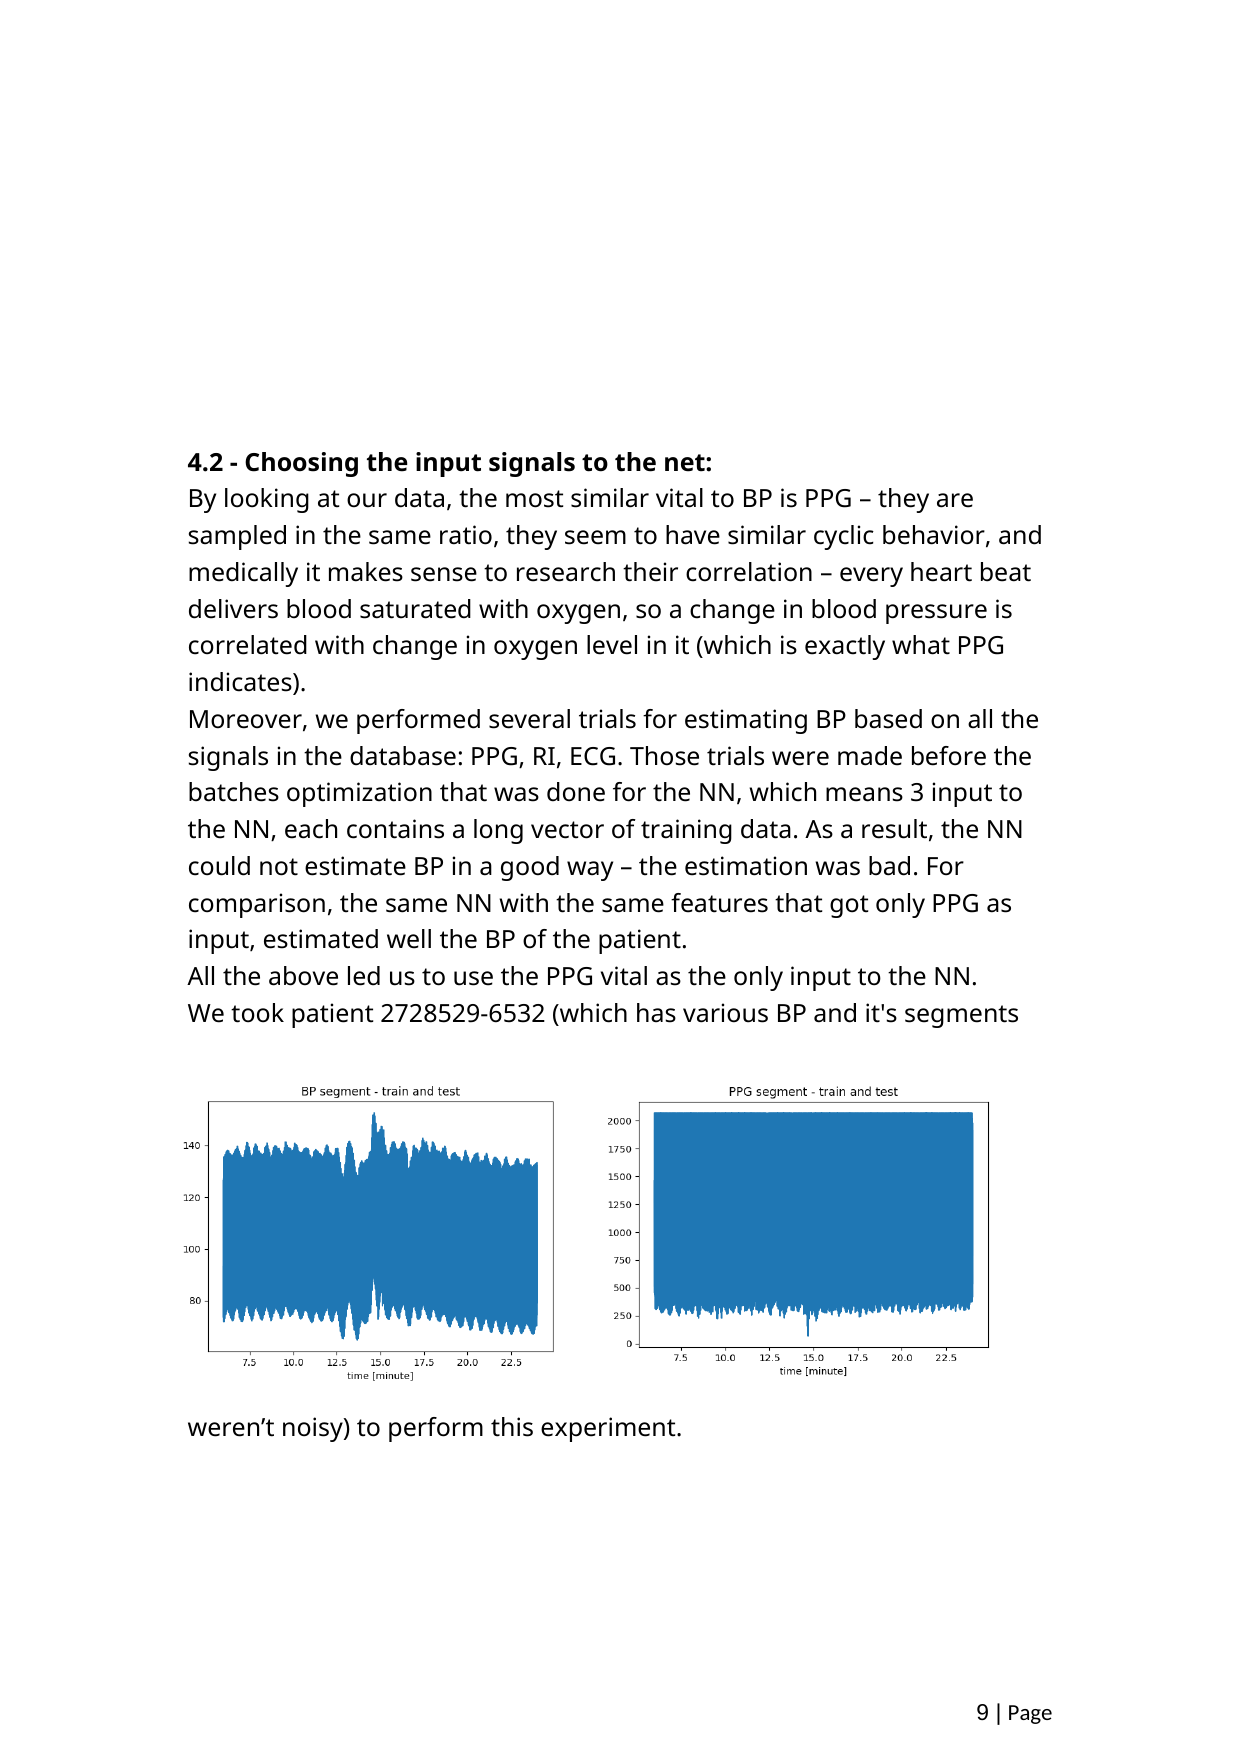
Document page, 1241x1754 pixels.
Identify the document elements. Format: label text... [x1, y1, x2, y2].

list All the above led us to use the PPG vital as the only input to the NN. [187, 959, 1053, 993]
list By looking at our data, the most similar vital to BP is PPG – they are sampled in the same ratio, they seem to have similar cyclic behavior, and medically it makes sense to research their correlation – every heart beat delivers blood saturated with oxygen, so a change in blood pressure is correlated with change in oxygen level in it (which is exactly what PPG indicates). [187, 481, 1053, 699]
list 4.2 - Choosing the input signals to the net: [187, 444, 1053, 478]
list Moreover, we performed several trials for estimating BP based on all the signals in the database: PPG, RI, ECG. Those trials were made before the batches optimization that was done for the NN, which means 3 input to the NN, each contains a long vector of training data. As a result, the NN could not estimate BP in a good way – the estimation was bad. For comparison, the same NN with the same features that got only PPG as input, estimated well the BP of the patient. [187, 702, 1053, 956]
picture [152, 1062, 1033, 1387]
